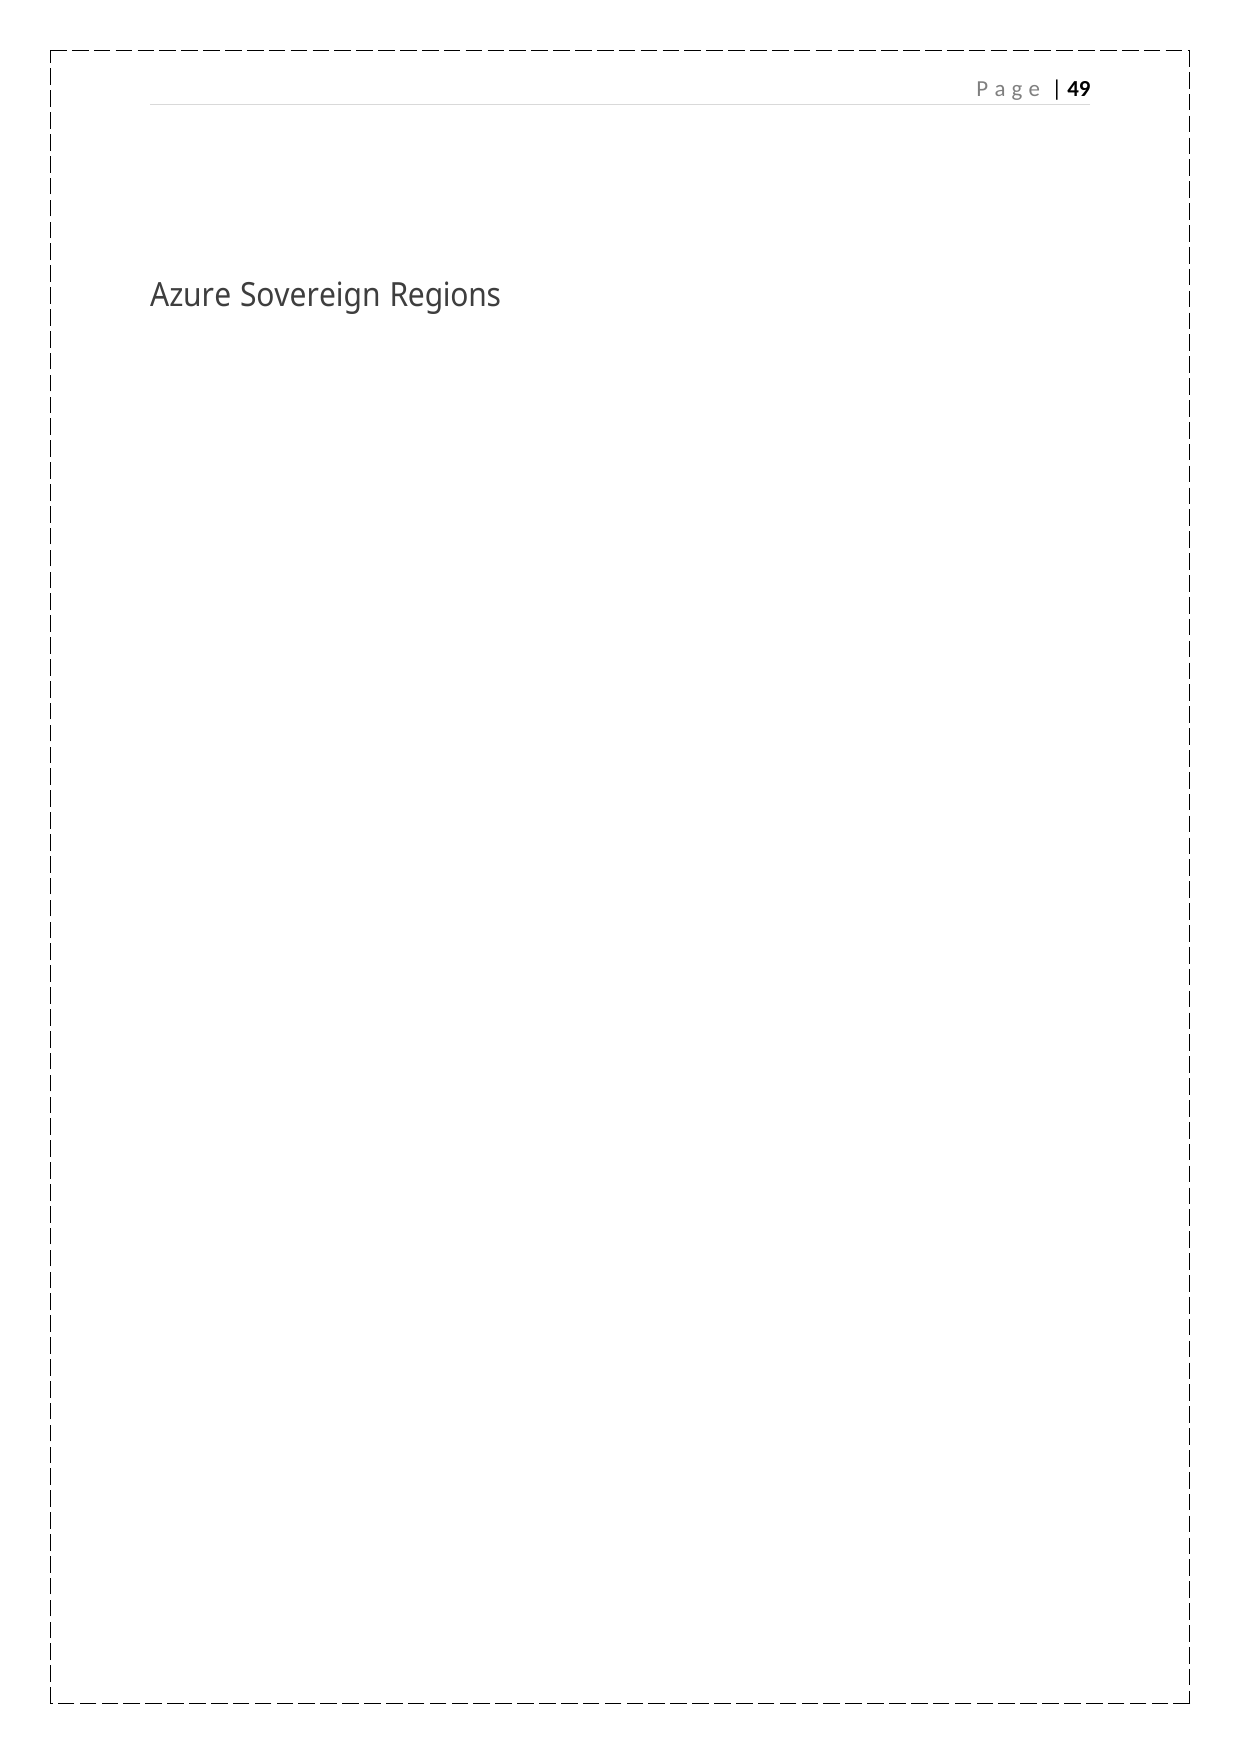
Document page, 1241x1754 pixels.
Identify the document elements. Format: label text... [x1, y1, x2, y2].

subtitle Azure Sovereign Regions [150, 270, 1090, 316]
